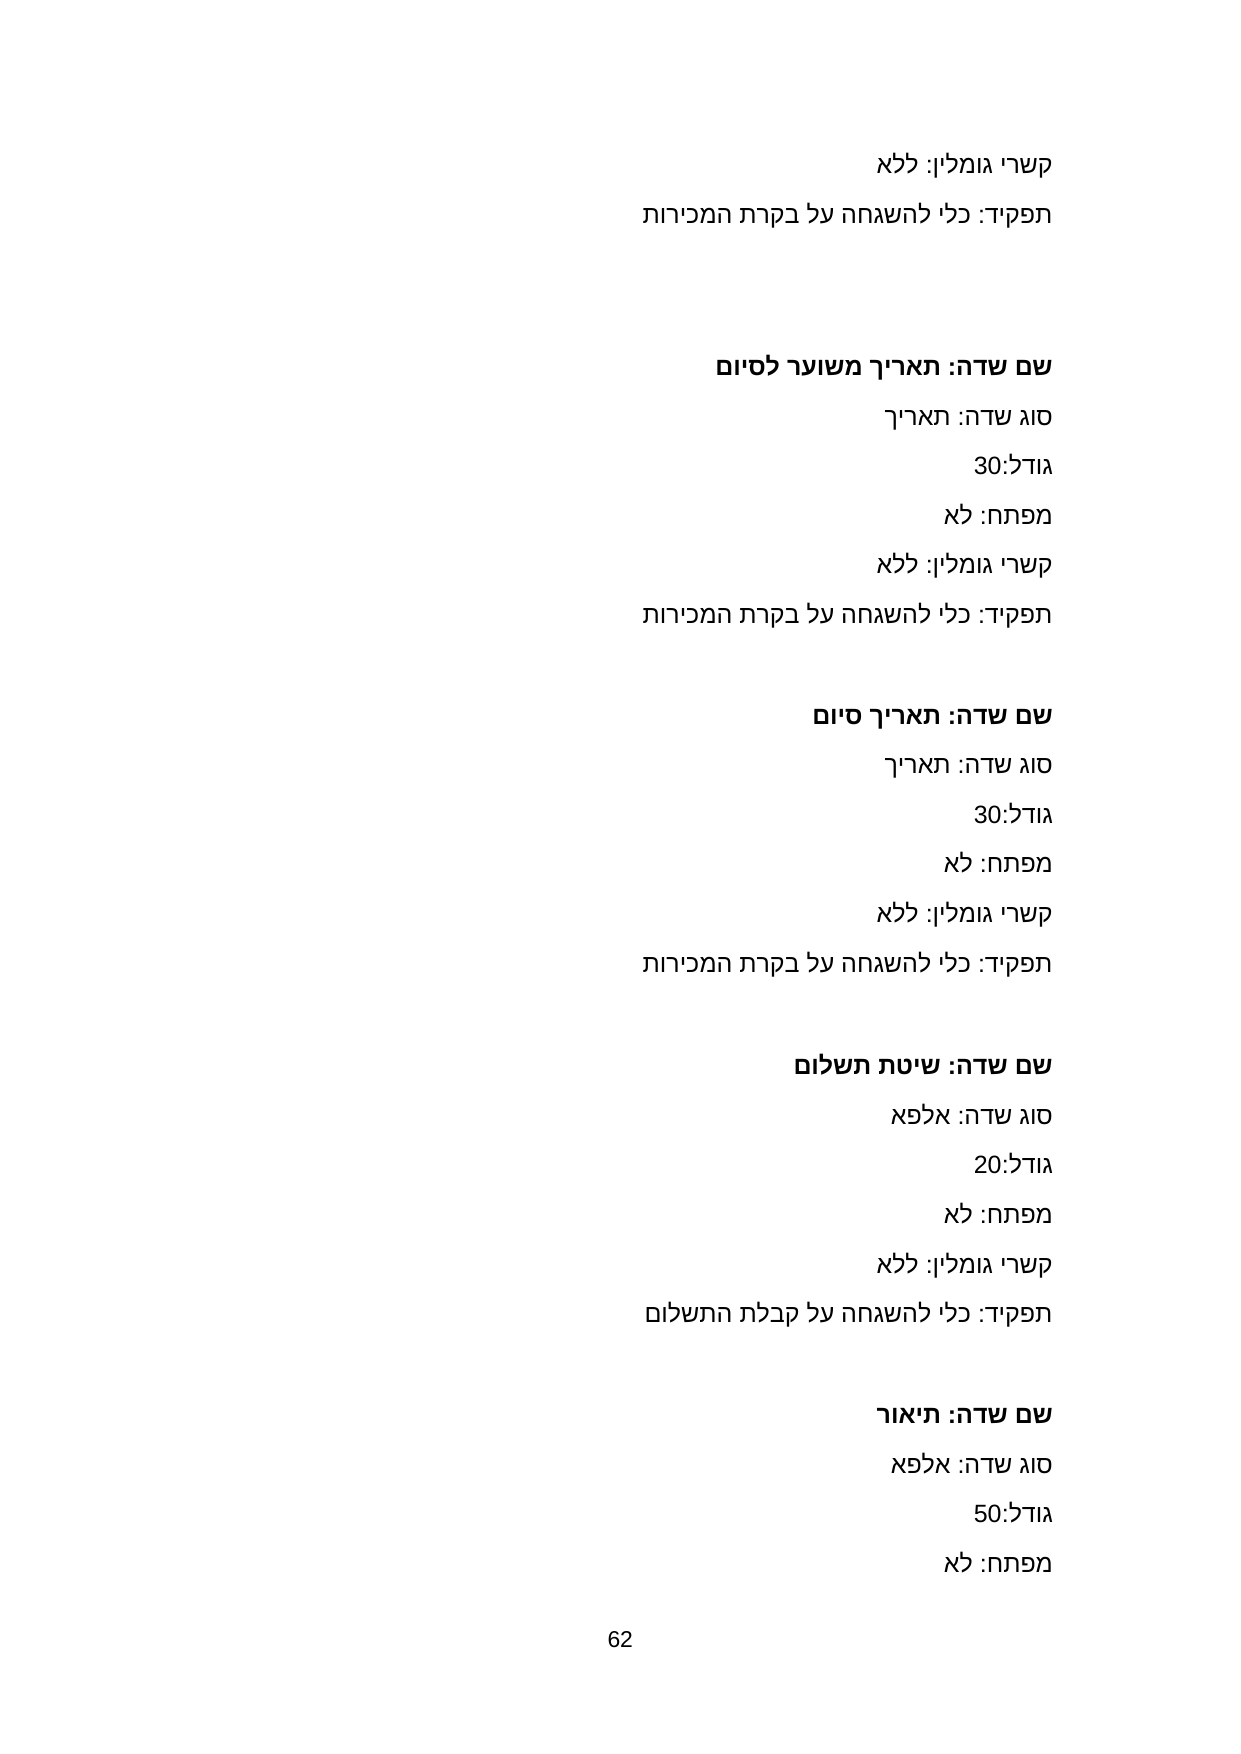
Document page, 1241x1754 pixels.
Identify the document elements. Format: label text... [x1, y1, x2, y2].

text גודל:30 [187, 800, 1053, 829]
text קשרי גומלין: ללא [187, 899, 1053, 928]
text תפקיד: כלי להשגחה על בקרת המכירות [187, 199, 1053, 228]
text מפתח: לא [187, 1549, 1053, 1578]
text מפתח: לא [187, 1200, 1053, 1229]
text שם שדה: שיטת תשלום [187, 1051, 1053, 1080]
text שם שדה: תאריך סיום [187, 701, 1053, 729]
text שם שדה: תאריך משוער לסיום [187, 352, 1053, 381]
text תפקיד: כלי להשגחה על בקרת המכירות [187, 949, 1053, 977]
text גודל:20 [187, 1150, 1053, 1179]
text סוג שדה: תאריך [187, 750, 1053, 779]
text גודל:50 [187, 1499, 1053, 1528]
text מפתח: לא [187, 849, 1053, 878]
text קשרי גומלין: ללא [187, 150, 1053, 179]
text גודל:30 [187, 451, 1053, 480]
text מפתח: לא [187, 501, 1053, 529]
text שם שדה: תיאור [187, 1400, 1053, 1429]
text סוג שדה: אלפא [187, 1101, 1053, 1129]
text סוג שדה: אלפא [187, 1450, 1053, 1478]
text קשרי גומלין: ללא [187, 550, 1053, 579]
text סוג שדה: תאריך [187, 401, 1053, 430]
text תפקיד: כלי להשגחה על בקרת המכירות [187, 600, 1053, 628]
text תפקיד: כלי להשגחה על קבלת התשלום [187, 1299, 1053, 1328]
text קשרי גומלין: ללא [187, 1249, 1053, 1278]
